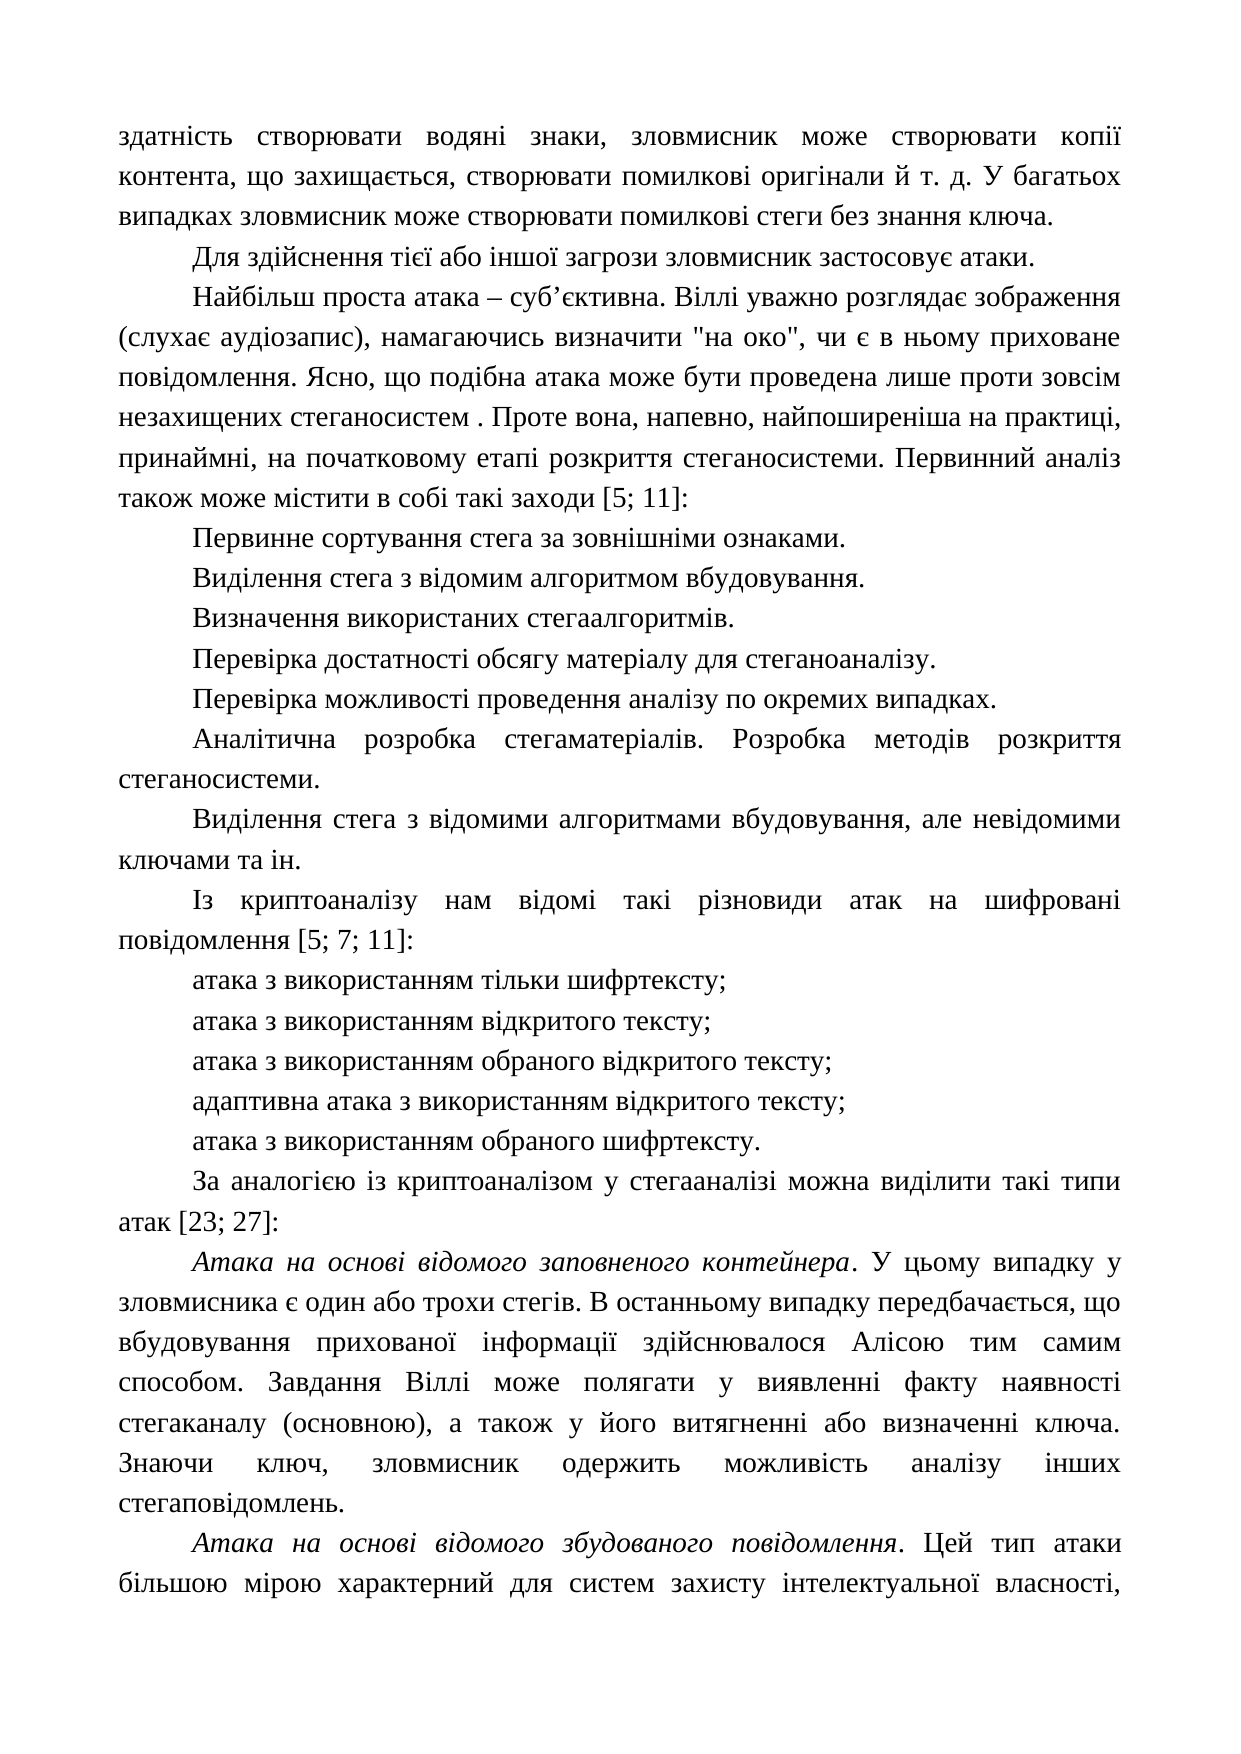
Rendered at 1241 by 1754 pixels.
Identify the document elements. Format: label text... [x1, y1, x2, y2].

text Виділення стега з відомим алгоритмом вбудовування. [118, 560, 1122, 594]
text За аналогією із криптоаналізом у стегааналізі можна виділити такі типи атак [23; 27]: [118, 1163, 1122, 1237]
text Перевірка достатності обсягу матеріалу для стеганоаналізу. [118, 641, 1122, 674]
text атака з використанням обраного відкритого тексту; [118, 1043, 1122, 1076]
text Аналітична розробка стегаматеріалів. Розробка методів розкриття стеганосистеми. [118, 721, 1122, 795]
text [118, 1525, 1122, 1599]
text Найбільш проста атака – суб’єктивна. Віллі уважно розглядає зображення (слухає аудіозапис), намагаючись визначити "на око", чи є в ньому приховане повідомлення. Ясно, що подібна атака може бути проведена лише проти зовсім незахищених стеганосистем . Проте вона, напевно, найпоширеніша на практиці, принаймні, на початковому етапі розкриття стеганосистеми. Первинний аналіз також може містити в собі такі заходи [5; 11]: [118, 279, 1122, 513]
text Перевірка можливості проведення аналізу по окремих випадках. [118, 681, 1122, 714]
text атака з використанням відкритого тексту; [118, 1003, 1122, 1036]
text адаптивна атака з використанням відкритого тексту; [118, 1083, 1122, 1117]
text атака з використанням тільки шифртексту; [118, 962, 1122, 996]
text Для здійснення тієї або іншої загрози зловмисник застосовує атаки. [118, 239, 1122, 272]
text атака з використанням обраного шифртексту. [118, 1123, 1122, 1157]
text Виділення стега з відомими алгоритмами вбудовування, але невідомими ключами та ін. [118, 802, 1122, 875]
text Первинне сортування стега за зовнішніми ознаками. [118, 520, 1122, 554]
text Із криптоаналізу нам відомі такі різновиди атак на шифровані повідомлення [5; 7; 11]: [118, 882, 1122, 956]
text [118, 118, 1122, 232]
text Атака на основі відомого заповненого контейнера. У цьому випадку у зловмисника є один або трохи стегів. В останньому випадку передбачається, що вбудовування прихованої інформації здійснювалося Алісою тим самим способом. Завдання Віллі може полягати у виявленні факту наявності стегаканалу (основною), а також у його витягненні або визначенні ключа. Знаючи ключ, зловмисник одержить можливість аналізу інших стегаповідомлень. [118, 1244, 1122, 1519]
text Визначення використаних стегаалгоритмів. [118, 601, 1122, 634]
